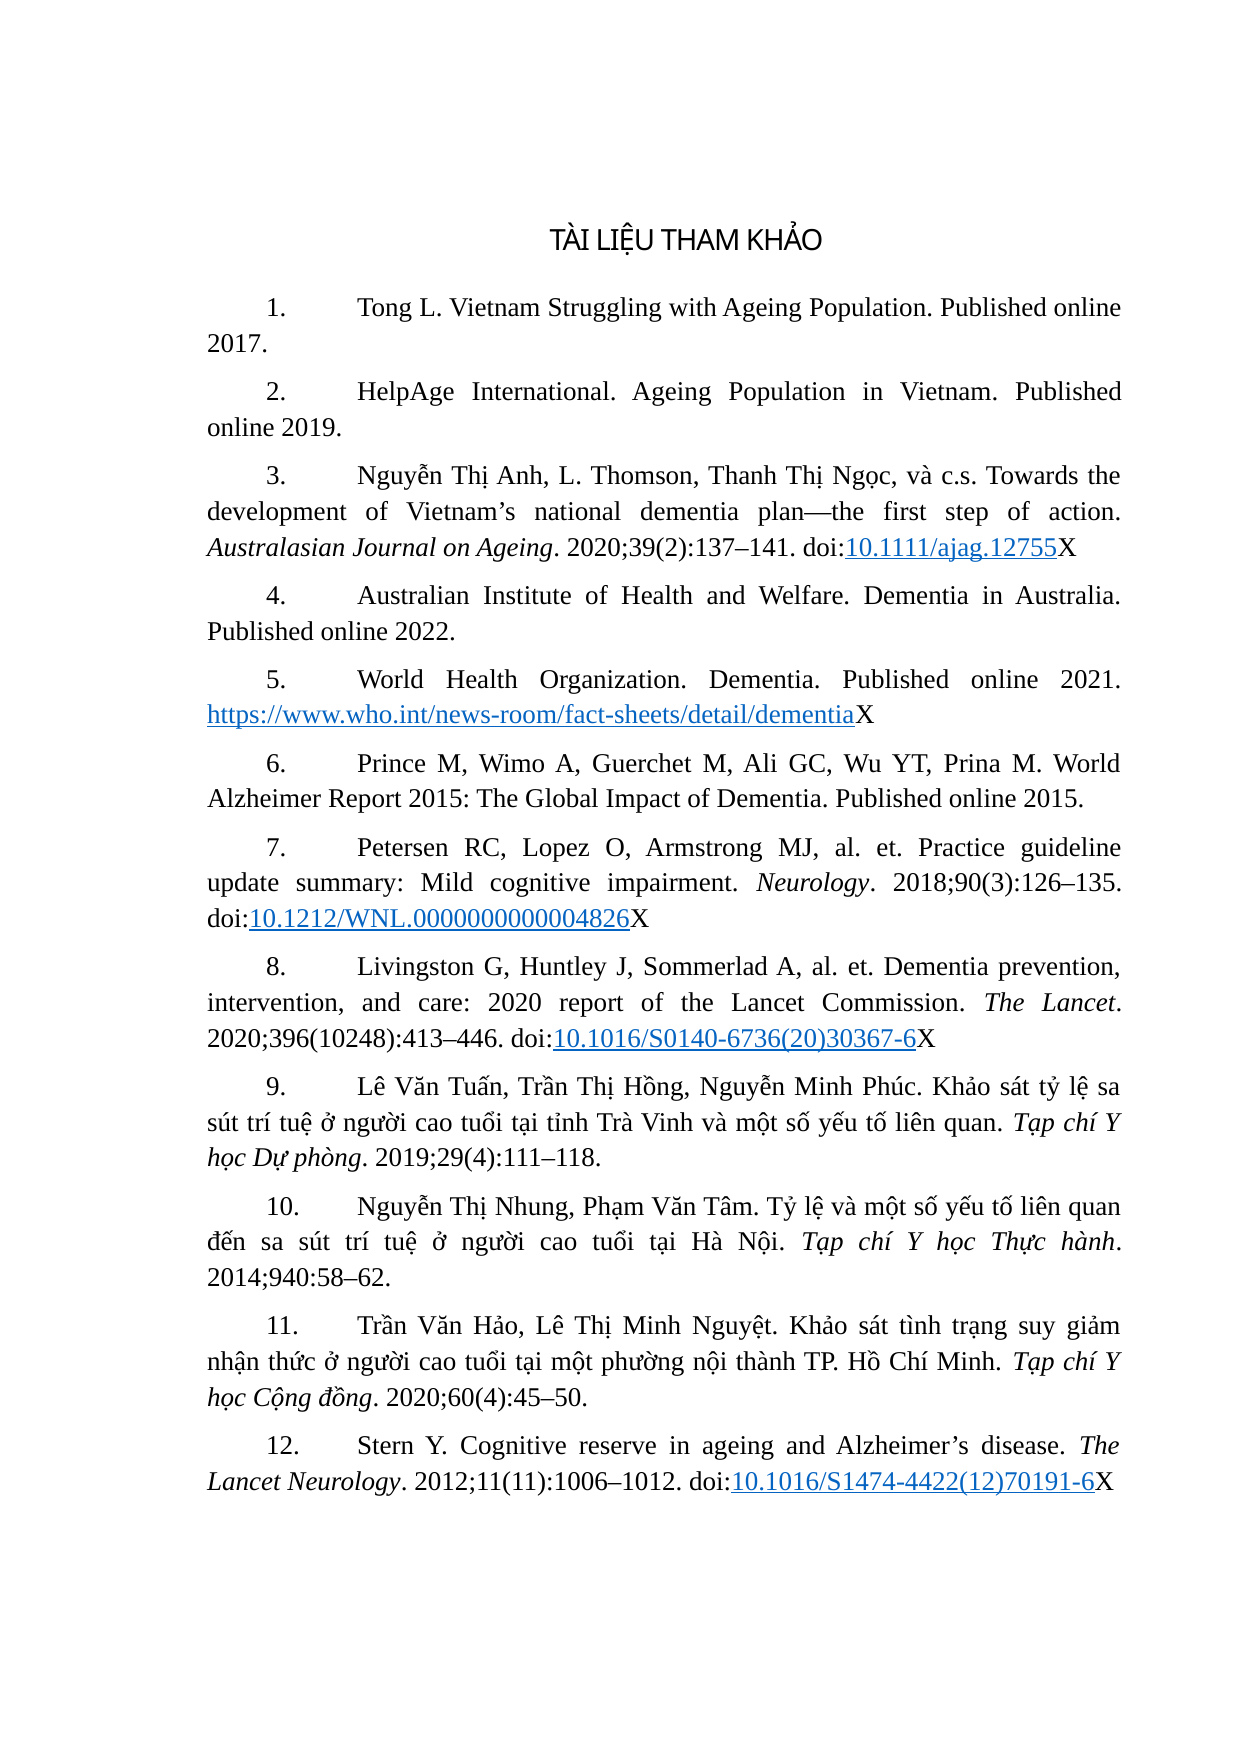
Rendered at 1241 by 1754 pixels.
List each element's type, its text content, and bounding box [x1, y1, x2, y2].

text TÀI LIỆU THAM KHẢO [252, 219, 1122, 259]
